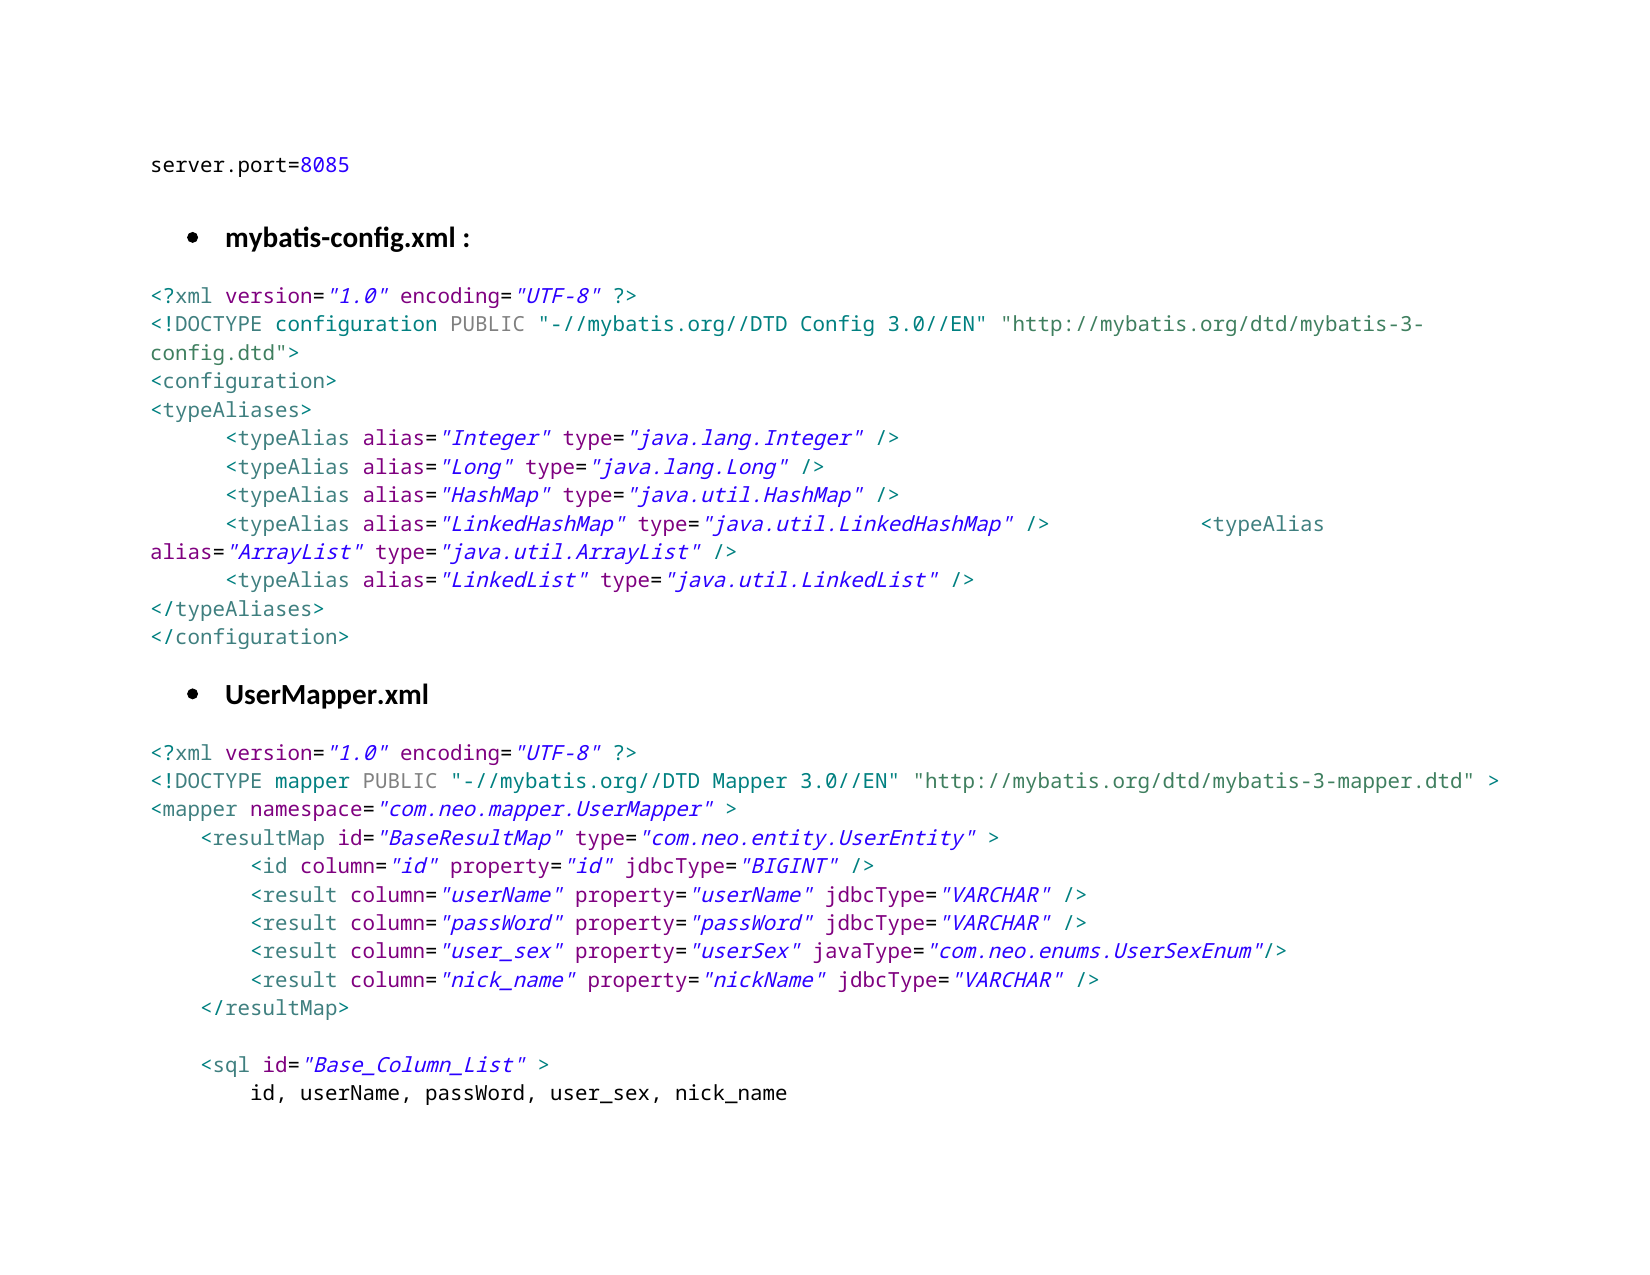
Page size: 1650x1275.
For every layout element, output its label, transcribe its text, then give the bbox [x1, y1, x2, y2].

text <!DOCTYPE configuration PUBLIC "-//mybatis.org//DTD Config 3.0//EN" "http://mybatis.org/dtd/mybatis-3-config.dtd"> [150, 309, 1500, 366]
text <typeAlias alias="HashMap" type="java.util.HashMap" /> [150, 480, 1500, 509]
text <configuration> [150, 366, 1500, 395]
text </typeAliases> [150, 594, 1500, 622]
text <resultMap id="BaseResultMap" type="com.neo.entity.UserEntity" > [150, 823, 1500, 851]
text </resultMap> [150, 993, 1500, 1022]
text <result column="userName" property="userName" jdbcType="VARCHAR" /> [150, 880, 1500, 908]
text id, userName, passWord, user_sex, nick_name [150, 1078, 1500, 1107]
text server.port=8085 [150, 150, 1500, 178]
text <!DOCTYPE mapper PUBLIC "-//mybatis.org//DTD Mapper 3.0//EN" "http://mybatis.org/dtd/mybatis-3-mapper.dtd" > [150, 766, 1500, 794]
text <typeAlias alias="LinkedList" type="java.util.LinkedList" /> [150, 566, 1500, 594]
text <typeAlias alias="LinkedHashMap" type="java.util.LinkedHashMap" /> <typeAlias alias="ArrayList" type="java.util.ArrayList" /> [150, 509, 1500, 566]
text <sql id="Base_Column_List" > [150, 1050, 1500, 1078]
list UserMapper.xml [187, 676, 1500, 711]
text <typeAlias alias="Integer" type="java.lang.Integer" /> [150, 423, 1500, 452]
text <?xml version="1.0" encoding="UTF-8" ?> [150, 281, 1500, 309]
text <id column="id" property="id" jdbcType="BIGINT" /> [150, 851, 1500, 880]
text <?xml version="1.0" encoding="UTF-8" ?> [150, 738, 1500, 766]
text <typeAliases> [150, 395, 1500, 423]
text <mapper namespace="com.neo.mapper.UserMapper" > [150, 794, 1500, 823]
text <result column="passWord" property="passWord" jdbcType="VARCHAR" /> [150, 908, 1500, 937]
list mybatis-config.xml : [187, 219, 1500, 255]
text <result column="user_sex" property="userSex" javaType="com.neo.enums.UserSexEnum"/> [150, 937, 1500, 965]
text </configuration> [150, 622, 1500, 651]
text <typeAlias alias="Long" type="java.lang.Long" /> [150, 452, 1500, 480]
text <result column="nick_name" property="nickName" jdbcType="VARCHAR" /> [150, 965, 1500, 993]
